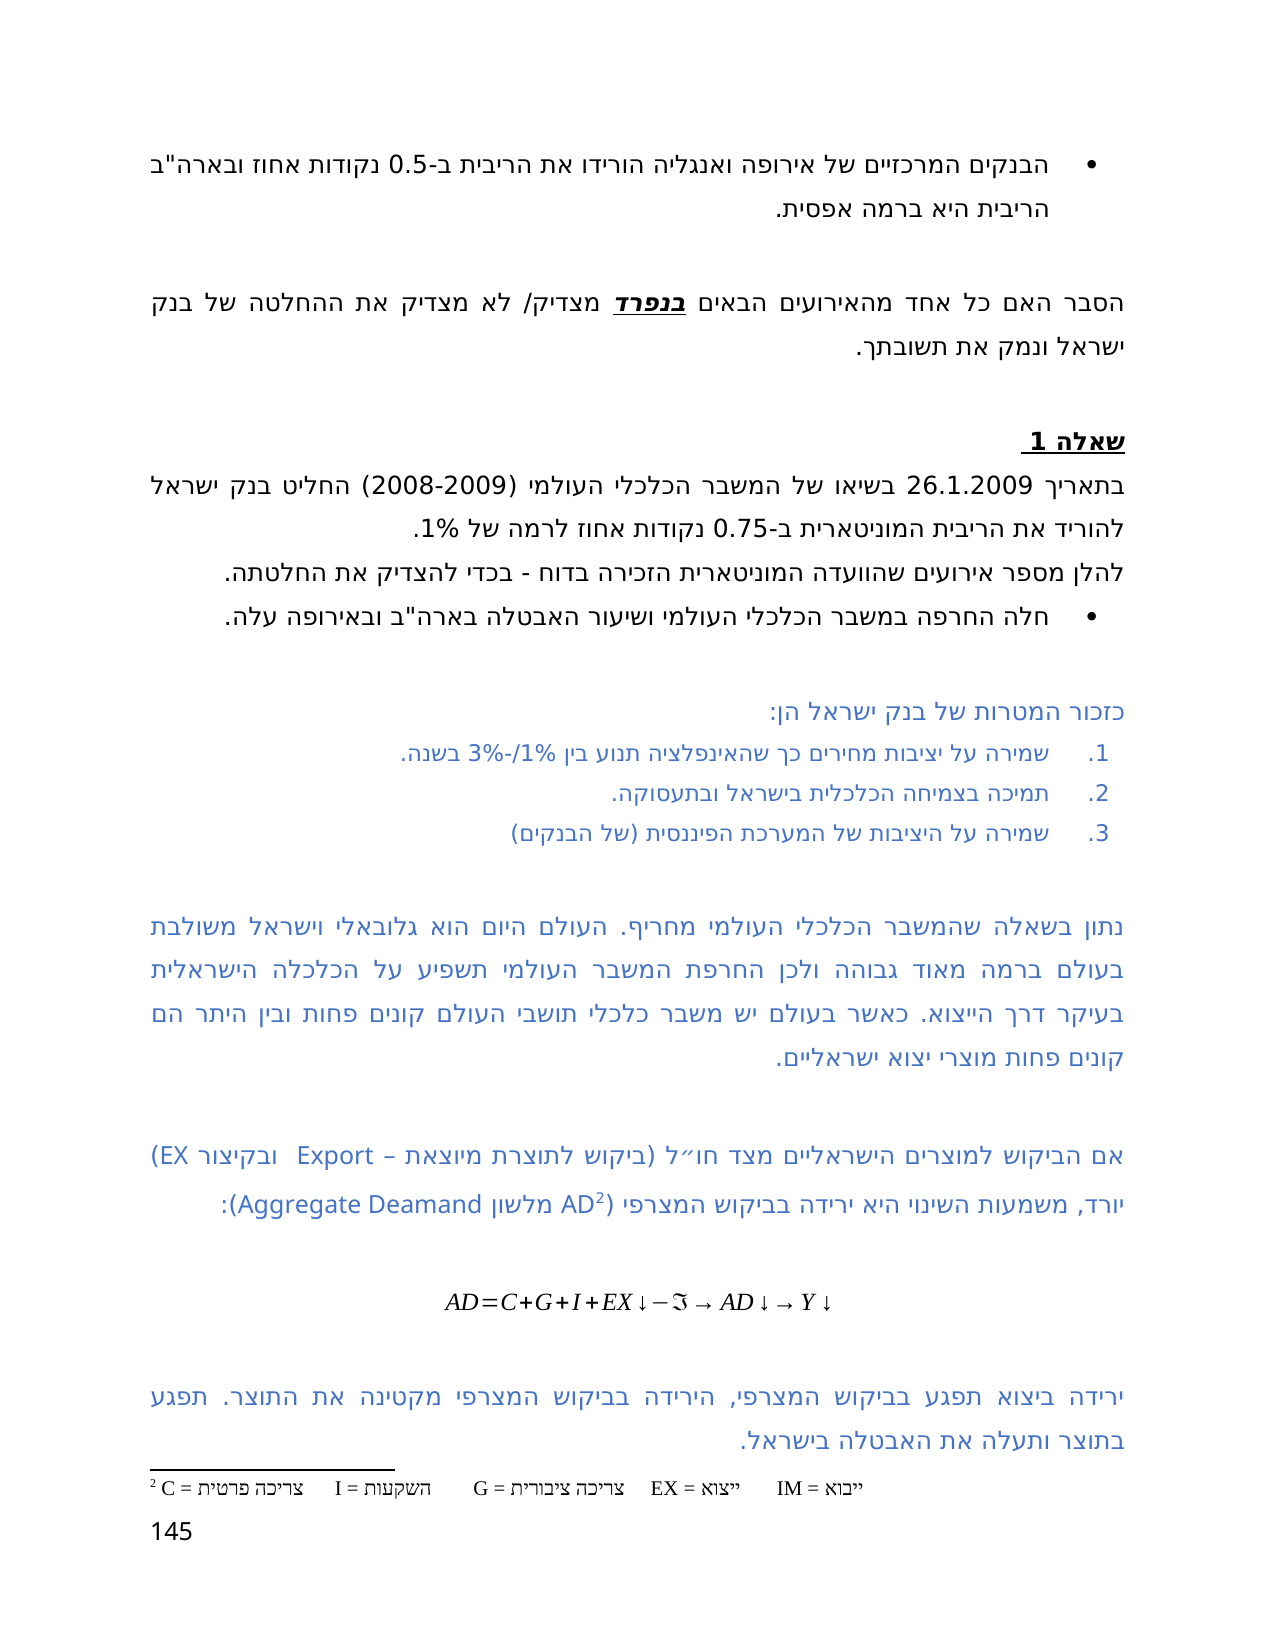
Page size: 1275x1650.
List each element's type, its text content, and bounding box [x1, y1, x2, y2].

list שמירה על יציבות מחירים כך שהאינפלציה תנוע בין 1%/-3% בשנה. [150, 741, 1087, 767]
text להלן מספר אירועים שהוועדה המוניטארית הזכירה בדוח - בכדי להצדיק את החלטתה. [150, 558, 1125, 587]
text הסבר האם כל אחד מהאירועים הבאים בנפרד מצדיק/ לא מצדיק את ההחלטה של בנק ישראל ונמק את תשובתך. [150, 288, 1125, 361]
text שאלה 1 [150, 427, 1125, 456]
list חלה החרפה במשבר הכלכלי העולמי ושיעור האבטלה בארה"ב ובאירופה עלה. [150, 602, 1087, 631]
text ירידה ביצוא תפגע בביקוש המצרפי, הירידה בביקוש המצרפי מקטינה את התוצר. תפגע בתוצר ותעלה את האבטלה בישראל. [150, 1383, 1125, 1456]
text כזכור המטרות של בנק ישראל הן: [150, 697, 1125, 726]
text אם הביקוש למוצרים הישראליים מצד חו״ל (ביקוש לתוצרת מיוצאת – Export ובקיצור EX) יורד, משמעות השינוי היא ירידה בביקוש המצרפי (AD מלשון Aggregate Deamand): [150, 1138, 1125, 1220]
text נתון בשאלה שהמשבר הכלכלי העולמי מחריף. העולם היום הוא גלובאלי וישראל משולבת בעולם ברמה מאוד גבוהה ולכן החרפת המשבר העולמי תשפיע על הכלכלה הישראלית בעיקר דרך הייצוא. כאשר בעולם יש משבר כלכלי תושבי העולם קונים פחות ובין היתר הם קונים פחות מוצרי יצוא ישראליים. [150, 912, 1125, 1072]
list שמירה על היציבות של המערכת הפיננסית (של הבנקים) [150, 821, 1087, 847]
text בתאריך 26.1.2009 בשיאו של המשבר הכלכלי העולמי (2008-2009) החליט בנק ישראל להוריד את הריבית המוניטארית ב-0.75 נקודות אחוז לרמה של 1%. [150, 471, 1125, 544]
list הבנקים המרכזיים של אירופה ואנגליה הורידו את הריבית ב-0.5 נקודות אחוז ובארה"ב הריבית היא ברמה אפסית. [150, 150, 1087, 223]
list תמיכה בצמיחה הכלכלית בישראל ובתעסוקה. [150, 781, 1087, 807]
